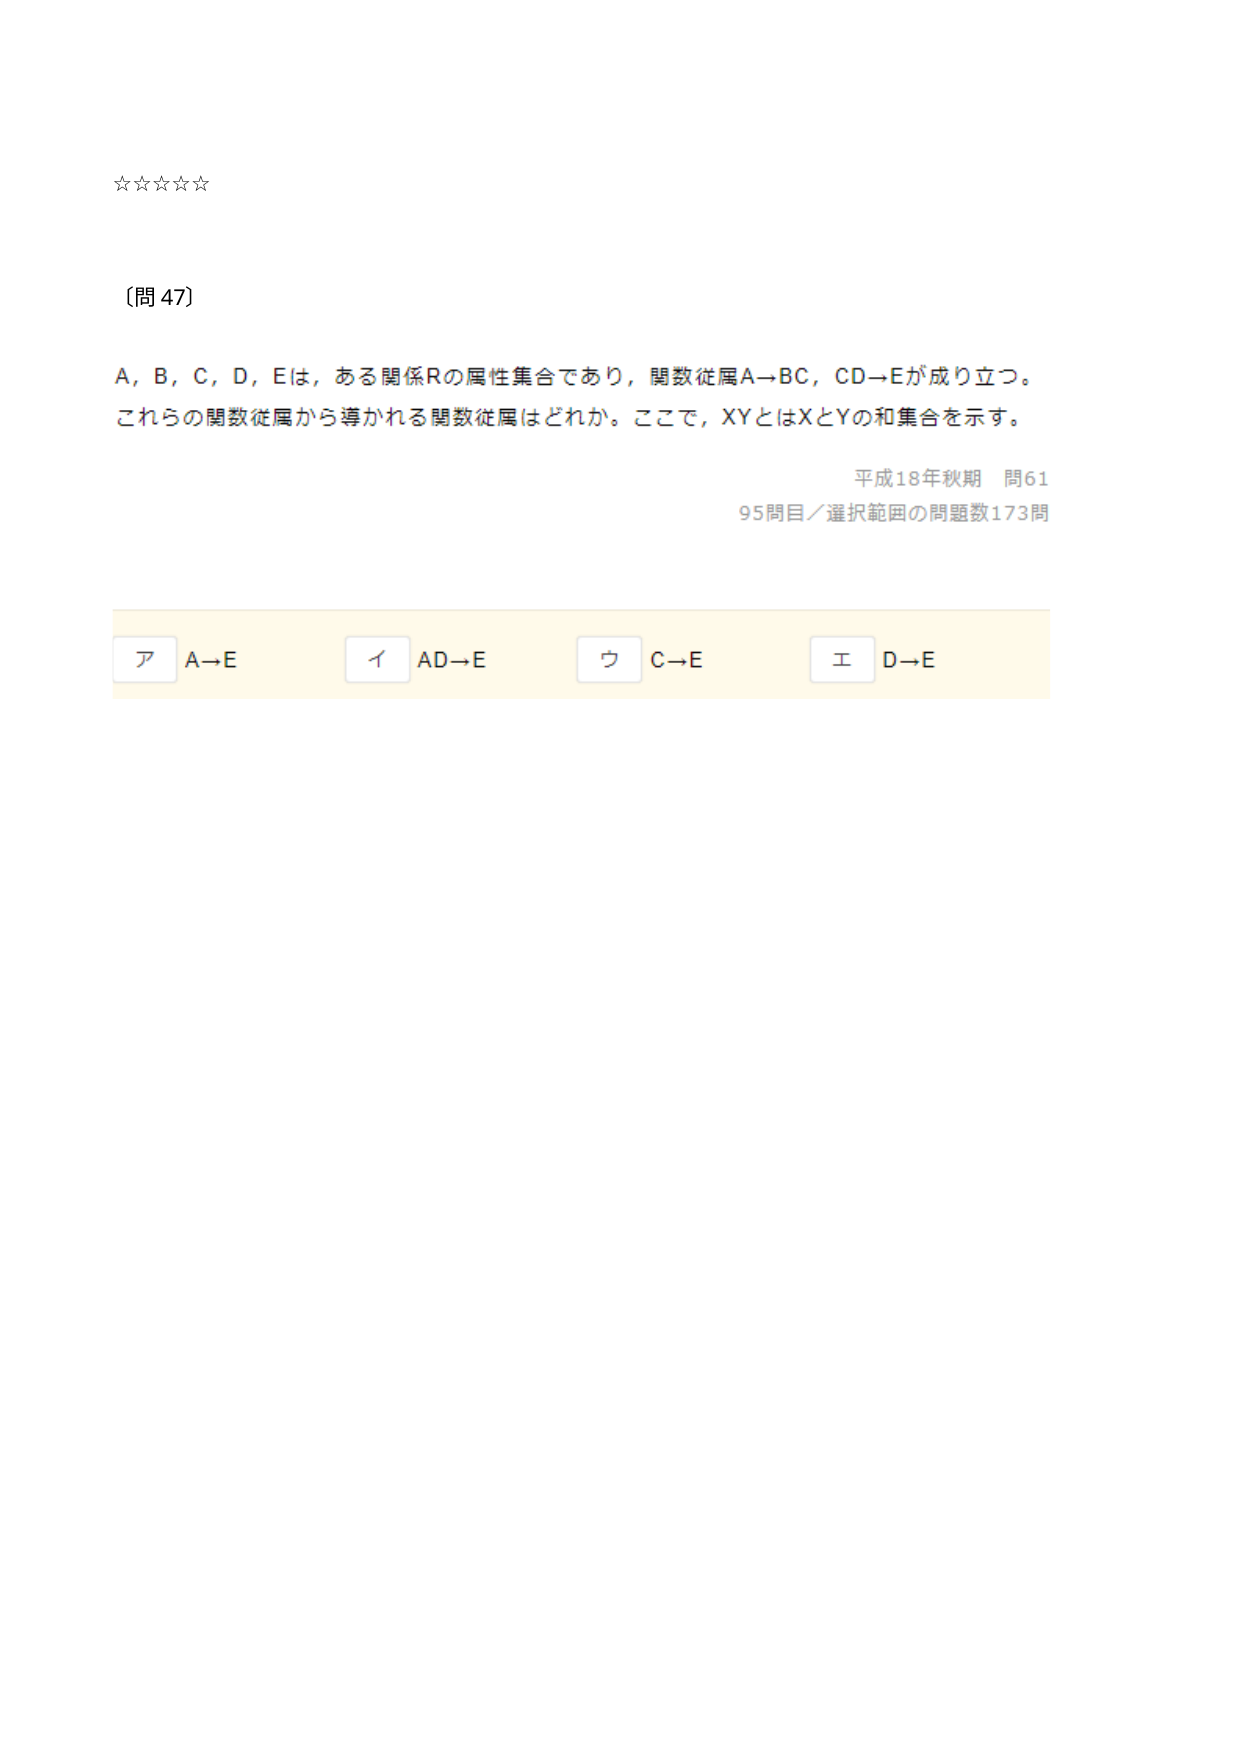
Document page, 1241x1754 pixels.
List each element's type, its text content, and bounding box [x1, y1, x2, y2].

picture [112, 352, 1050, 699]
text ☆☆☆☆☆ [112, 164, 1128, 202]
text 〔問47〕 [112, 277, 1128, 314]
